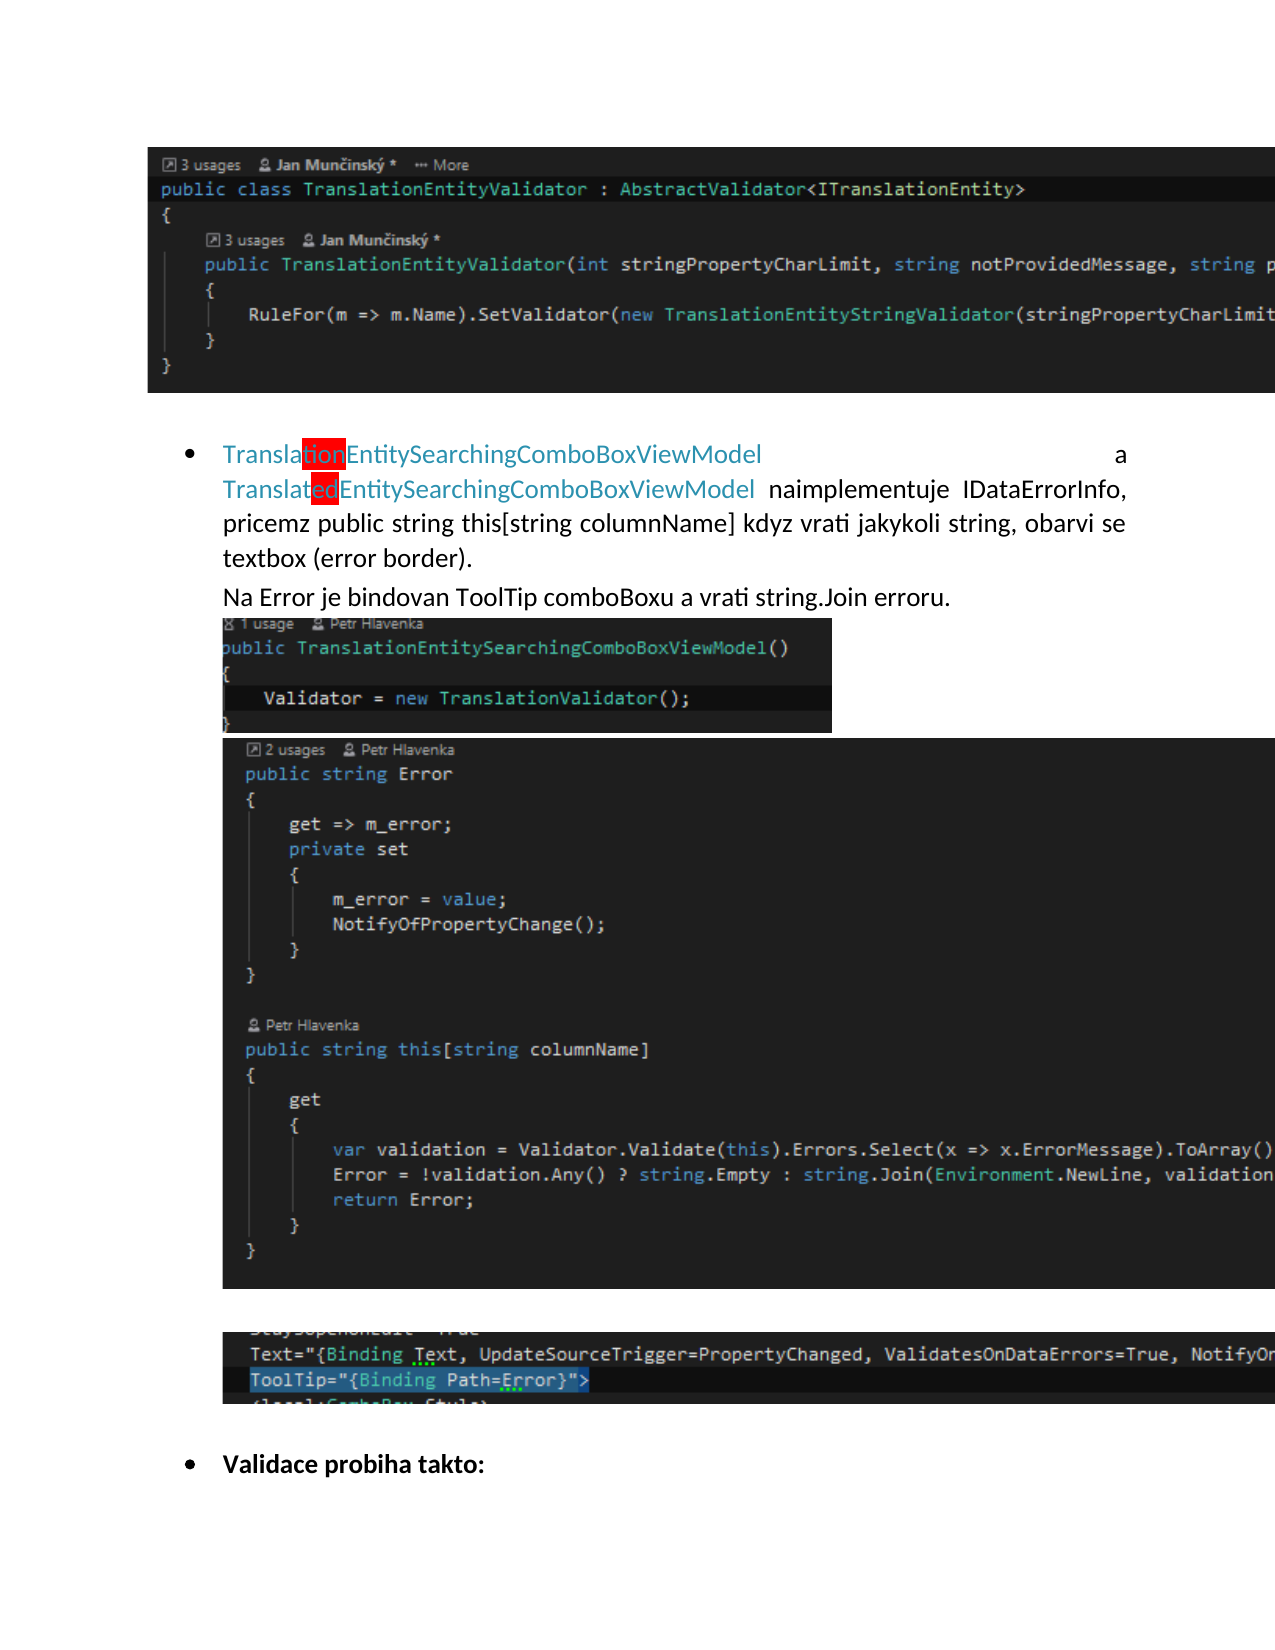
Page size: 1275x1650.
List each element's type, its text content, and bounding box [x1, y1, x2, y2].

list TranslationEntitySearchingComboBoxViewModel a TranslatedEntitySearchingComboBoxViewModel naimplementuje IDataErrorInfo, pricemz public string this[string columnName] kdyz vrati jakykoli string, obarvi se textbox (error border). [185, 437, 1127, 574]
picture [147, 147, 1275, 393]
picture [222, 738, 1275, 1289]
text Na Error je bindovan ToolTip comboBoxu a vrati string.Join erroru. [223, 580, 1127, 613]
list Validace probiha takto: [185, 1448, 1127, 1481]
picture [222, 1332, 1275, 1404]
picture [222, 618, 832, 733]
